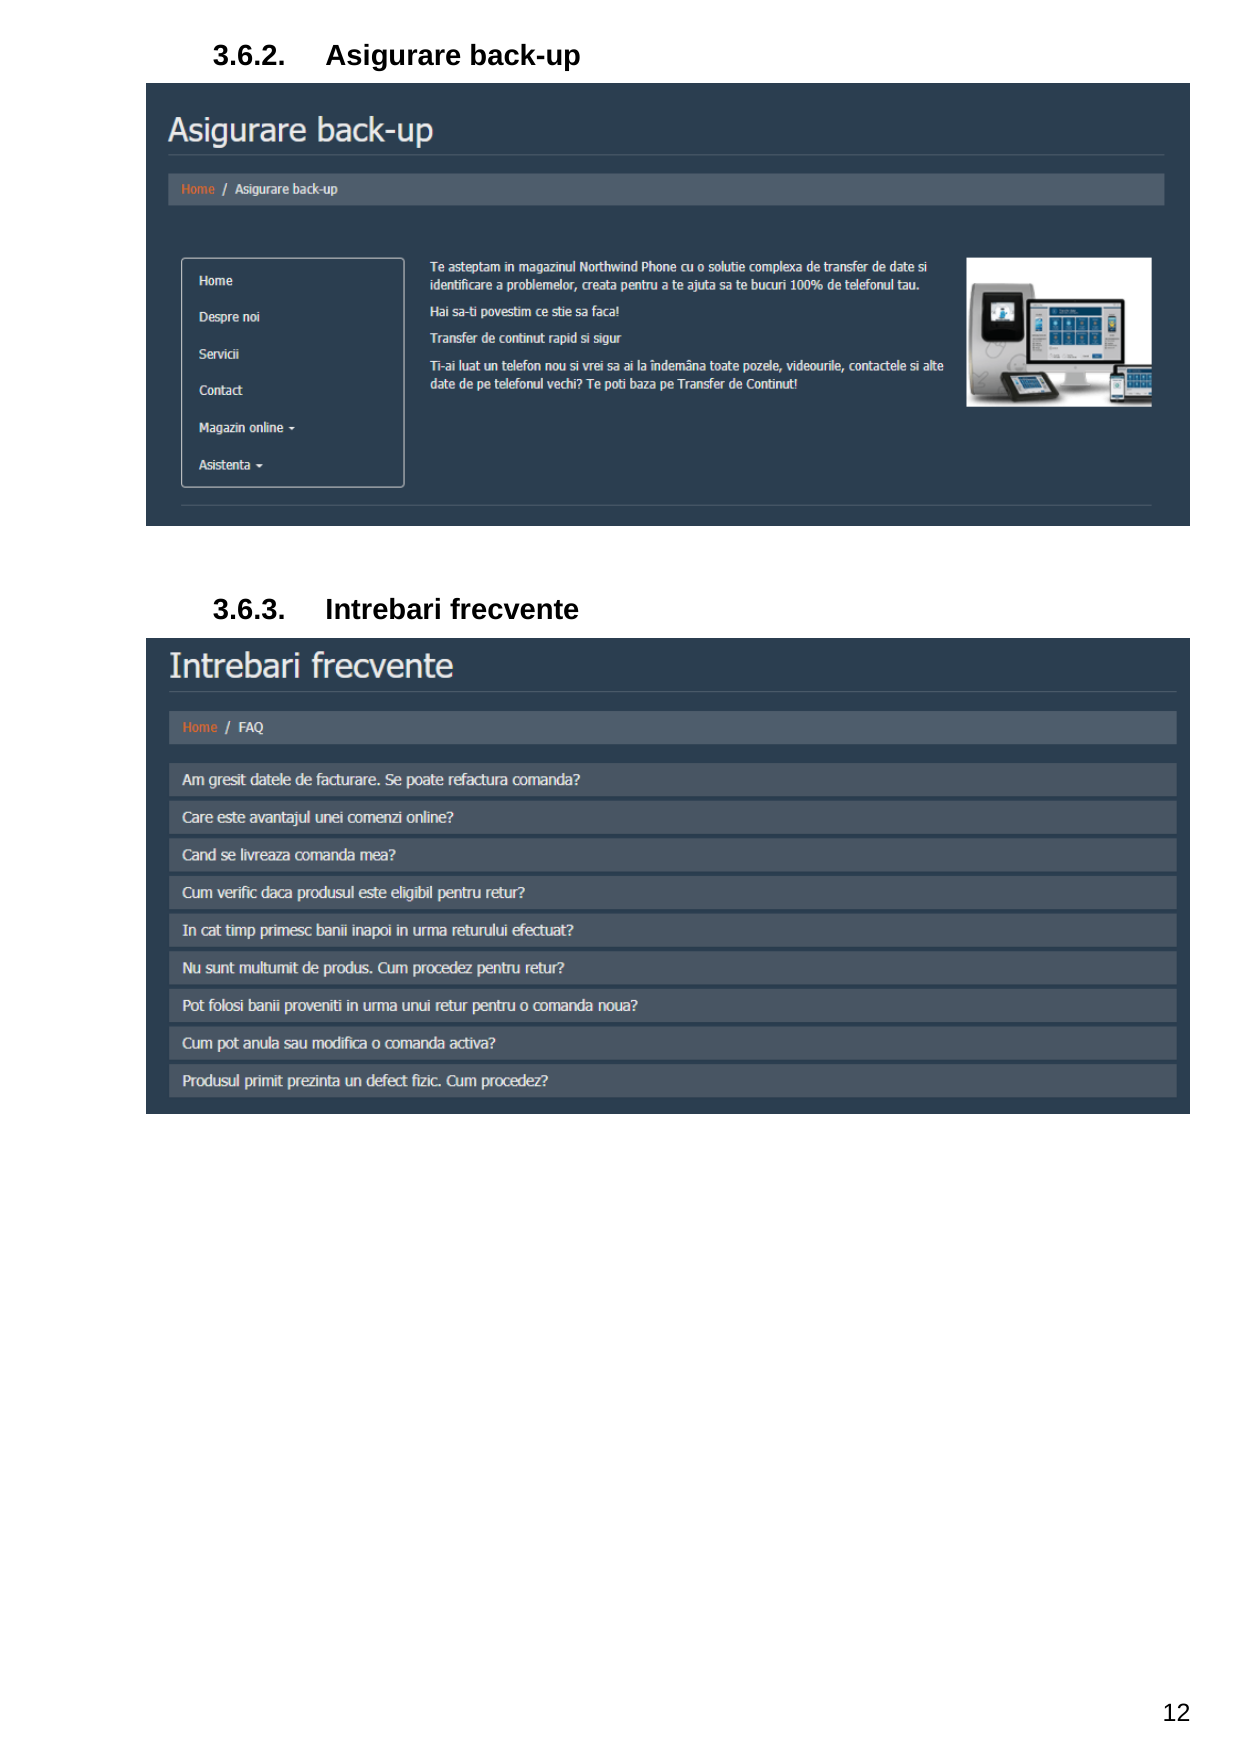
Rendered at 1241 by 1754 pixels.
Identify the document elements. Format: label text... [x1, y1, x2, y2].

subtitle Intrebari frecvente [213, 592, 1190, 626]
picture [146, 83, 1190, 526]
picture [146, 638, 1190, 1114]
subtitle Asigurare back-up [213, 37, 1190, 71]
